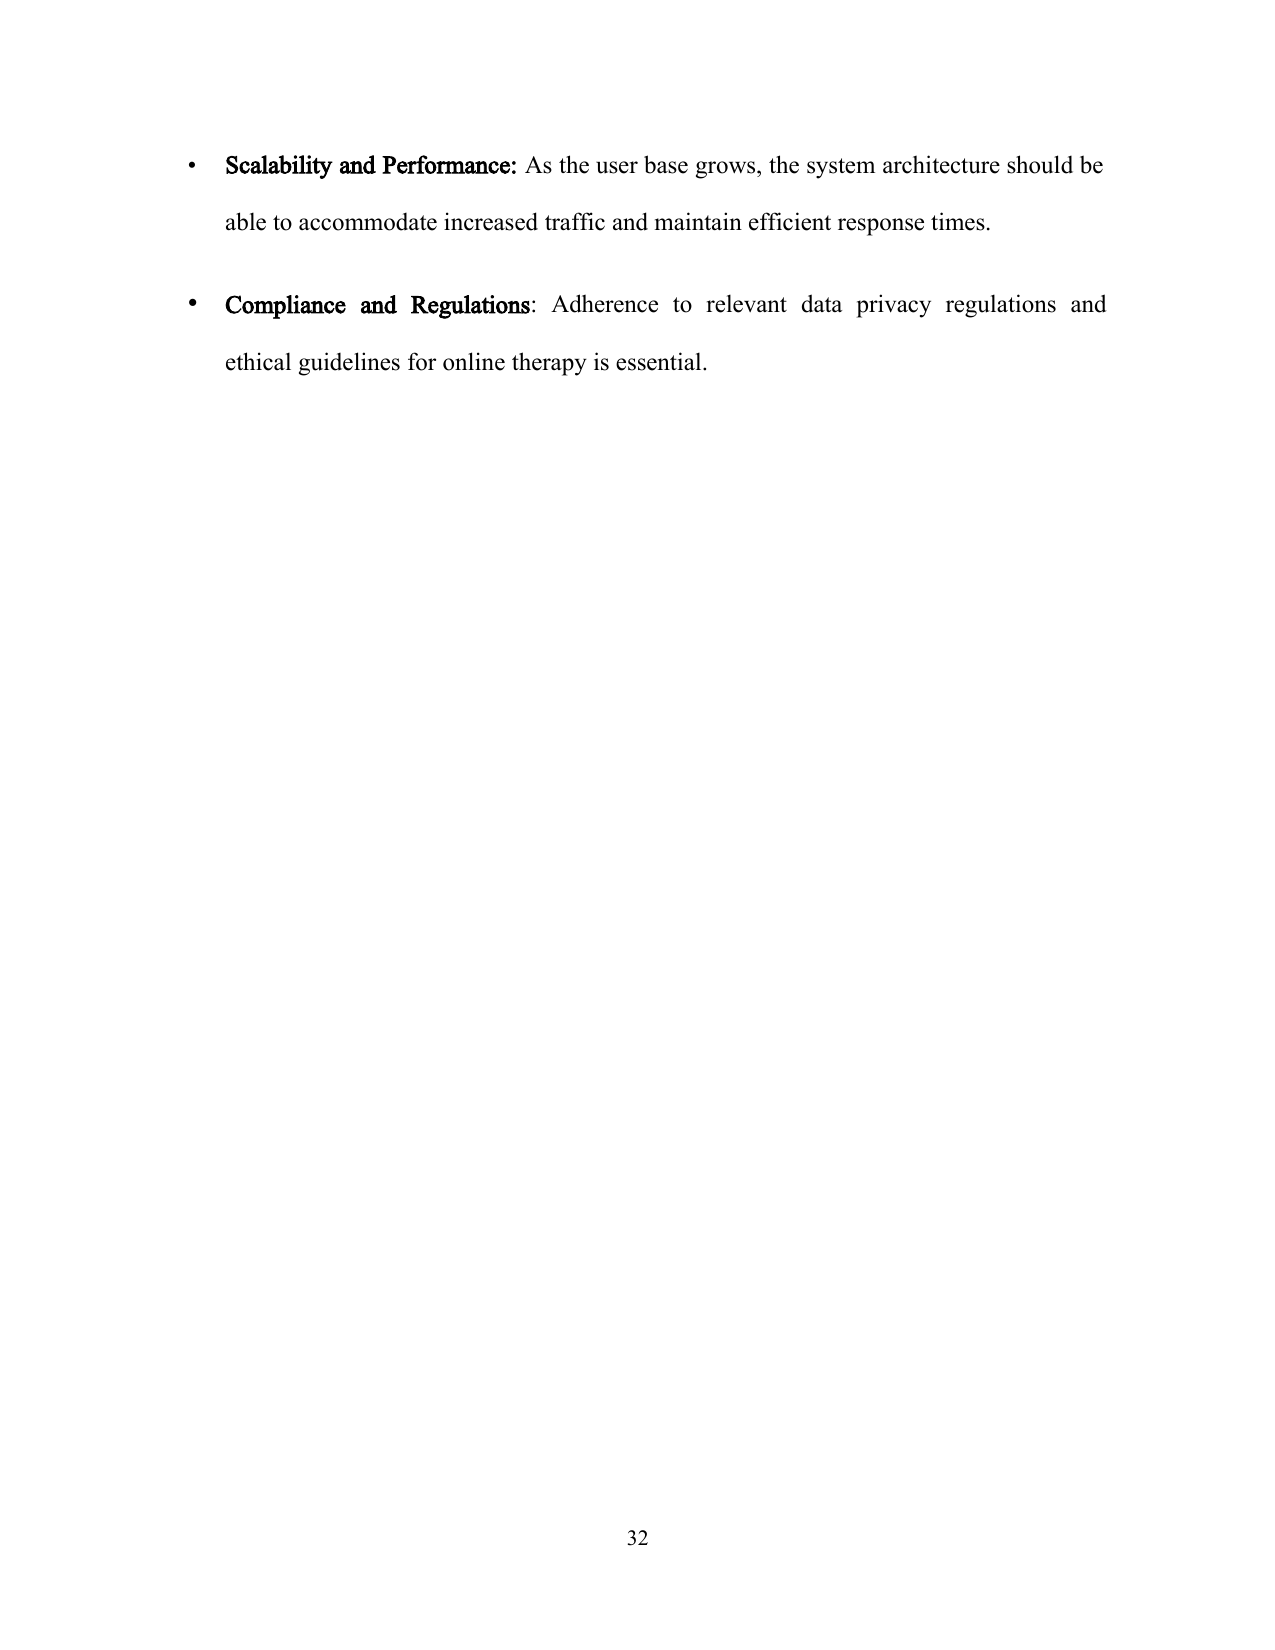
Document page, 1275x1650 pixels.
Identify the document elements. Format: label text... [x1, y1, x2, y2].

list ethical guidelines for online therapy is essential. [225, 348, 732, 376]
list able to accommodate increased traffic and maintain efficient response times. [225, 208, 1016, 236]
list Compliance and Regulations: Adherence to relevant data privacy regulations and [225, 291, 1150, 318]
list • [187, 287, 223, 319]
list 2 [638, 1526, 674, 1550]
list Scalability and Performance: As the user base grows, the system architecture should be [225, 151, 1149, 179]
list • [187, 151, 221, 179]
